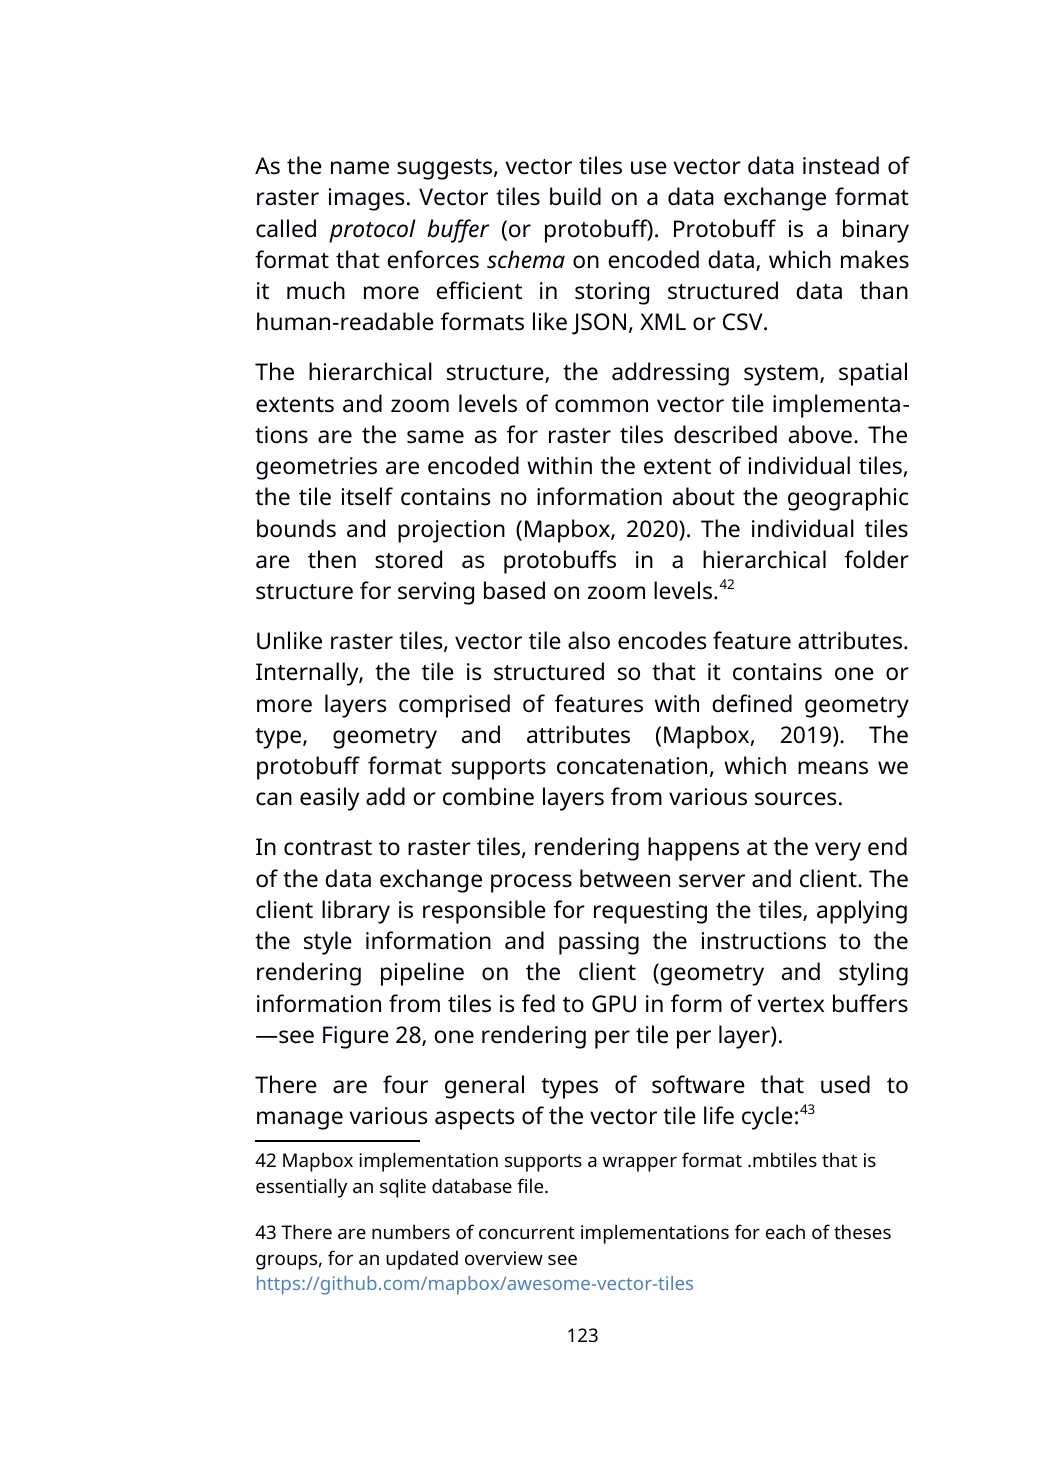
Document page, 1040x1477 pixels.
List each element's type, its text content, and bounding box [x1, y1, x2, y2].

text The hierarchical structure, the addressing system, spatial extents and zoom levels of common vector tile implementations are the same as for raster tiles described above. The geometries are encoded within the extent of individual tiles, the tile itself contains no information about the geographic bounds and projection (Mapbox, 2020). The individual tiles are then stored as protobuffs in a hierarchical folder structure for serving based on zoom levels. [255, 356, 910, 606]
text As the name suggests, vector tiles use vector data instead of raster images. Vector tiles build on a data exchange format called protocol buffer (or protobuff). Protobuff is a binary format that enforces schema on encoded data, which makes it much more efficient in storing structured data than human-readable formats like JSON, XML or CSV. [255, 150, 910, 337]
text In contrast to raster tiles, rendering happens at the very end of the data exchange process between server and client. The client library is responsible for requesting the tiles, applying the style information and passing the instructions to the rendering pipeline on the client (geometry and styling information from tiles is fed to GPU in form of vertex buffers—see Figure 28, one rendering per tile per layer). [255, 831, 910, 1050]
text There are four general types of software that used to manage various aspects of the vector tile life cycle: [255, 1069, 910, 1131]
text Unlike raster tiles, vector tile also encodes feature attributes. Internally, the tile is structured so that it contains one or more layers comprised of features with defined geometry type, geometry and attributes (Mapbox, 2019). The protobuff format supports concatenation, which means we can easily add or combine layers from various sources. [255, 625, 910, 812]
